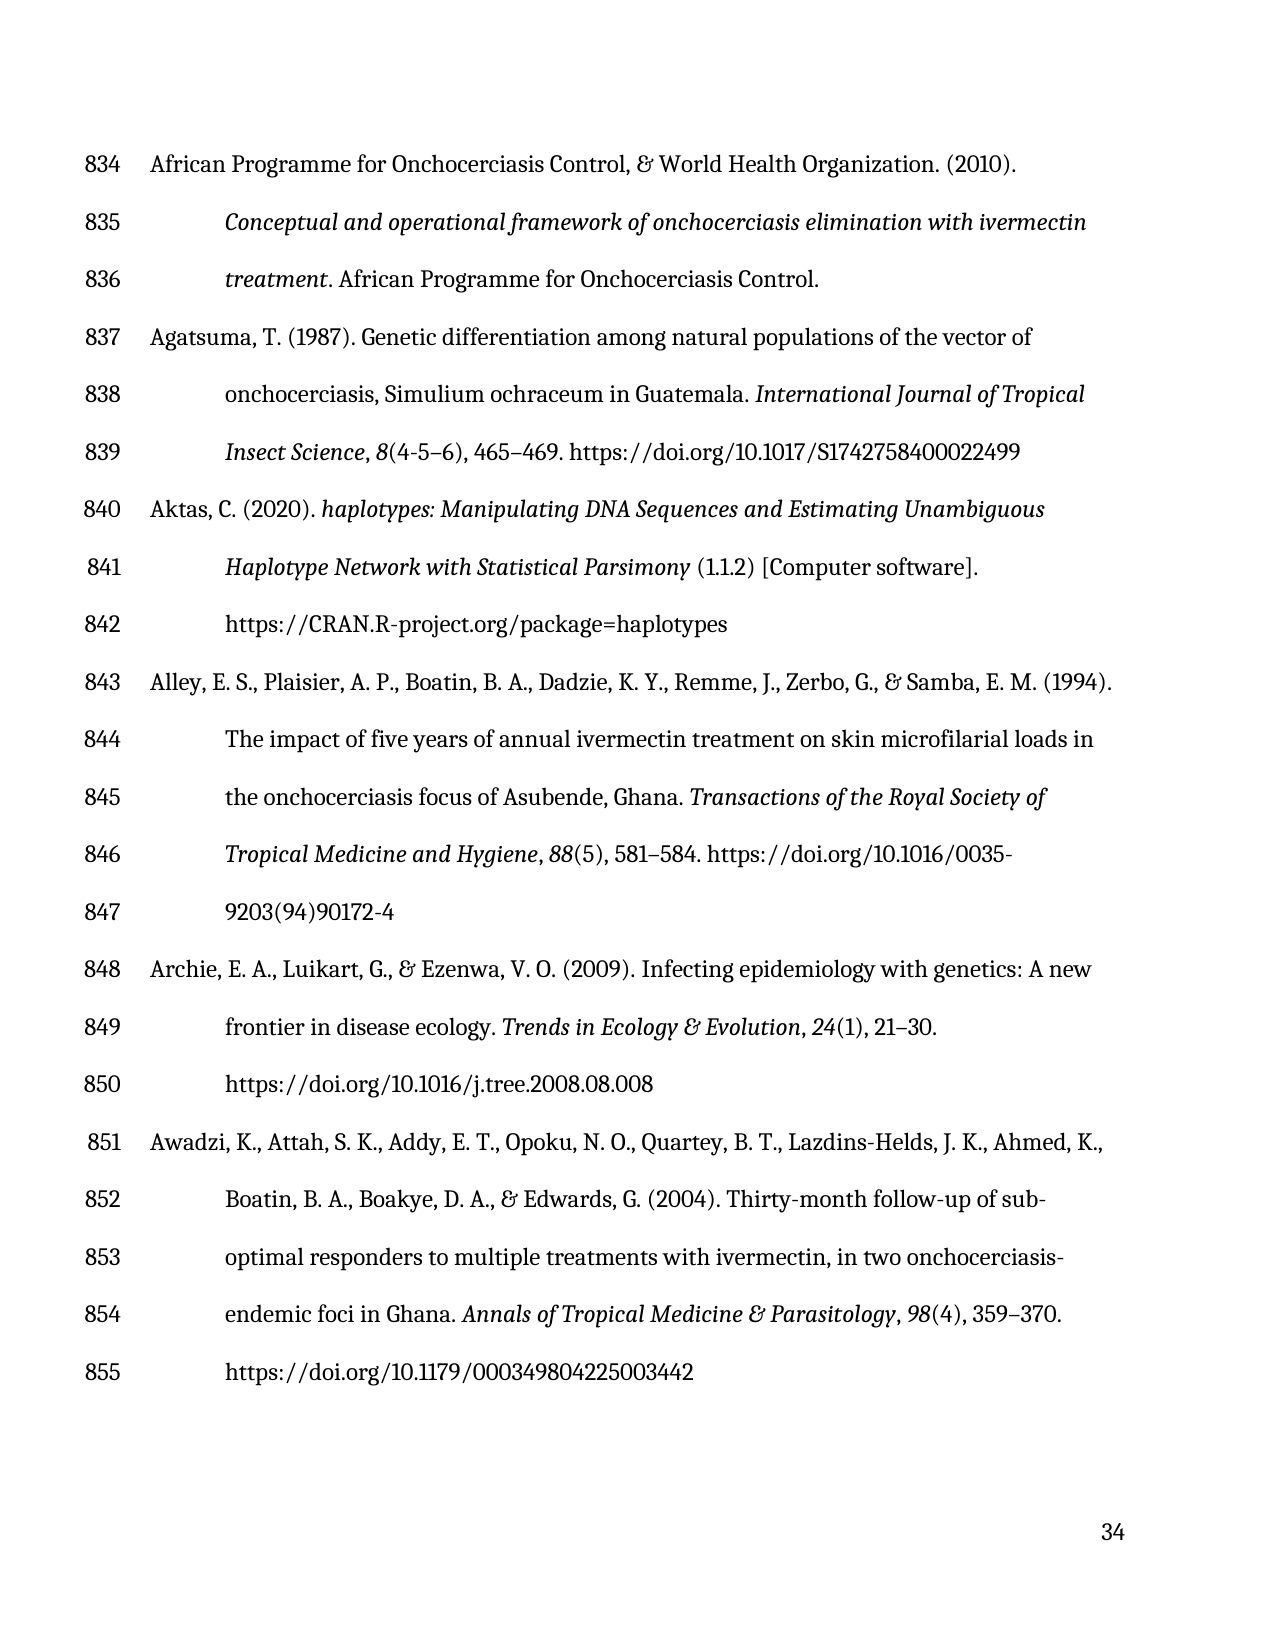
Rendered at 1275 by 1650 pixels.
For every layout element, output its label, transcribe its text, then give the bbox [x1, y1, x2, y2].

text Aktas, C. (2020). haplotypes: Manipulating DNA Sequences and Estimating Unambiguous Haplotype Network with Statistical Parsimony (1.1.2) [Computer software]. https://CRAN.R-project.org/package=haplotypes [150, 495, 1125, 639]
text Agatsuma, T. (1987). Genetic differentiation among natural populations of the vector of onchocerciasis, Simulium ochraceum in Guatemala. International Journal of Tropical Insect Science, 8(4-5–6), 465–469. https://doi.org/10.1017/S1742758400022499 [150, 322, 1125, 466]
text Archie, E. A., Luikart, G., & Ezenwa, V. O. (2009). Infecting epidemiology with genetics: A new frontier in disease ecology. Trends in Ecology & Evolution, 24(1), 21–30. https://doi.org/10.1016/j.tree.2008.08.008 [150, 955, 1125, 1099]
text Awadzi, K., Attah, S. K., Addy, E. T., Opoku, N. O., Quartey, B. T., Lazdins-Helds, J. K., Ahmed, K., Boatin, B. A., Boakye, D. A., & Edwards, G. (2004). Thirty-month follow-up of sub-optimal responders to multiple treatments with ivermectin, in two onchocerciasis-endemic foci in Ghana. Annals of Tropical Medicine & Parasitology, 98(4), 359–370. https://doi.org/10.1179/000349804225003442 [150, 1127, 1125, 1386]
text Alley, E. S., Plaisier, A. P., Boatin, B. A., Dadzie, K. Y., Remme, J., Zerbo, G., & Samba, E. M. (1994). The impact of five years of annual ivermectin treatment on skin microfilarial loads in the onchocerciasis focus of Asubende, Ghana. Transactions of the Royal Society of Tropical Medicine and Hygiene, 88(5), 581–584. https://doi.org/10.1016/0035-9203(94)90172-4 [150, 667, 1125, 926]
text African Programme for Onchocerciasis Control, & World Health Organization. (2010). Conceptual and operational framework of onchocerciasis elimination with ivermectin treatment. African Programme for Onchocerciasis Control. [150, 150, 1125, 294]
